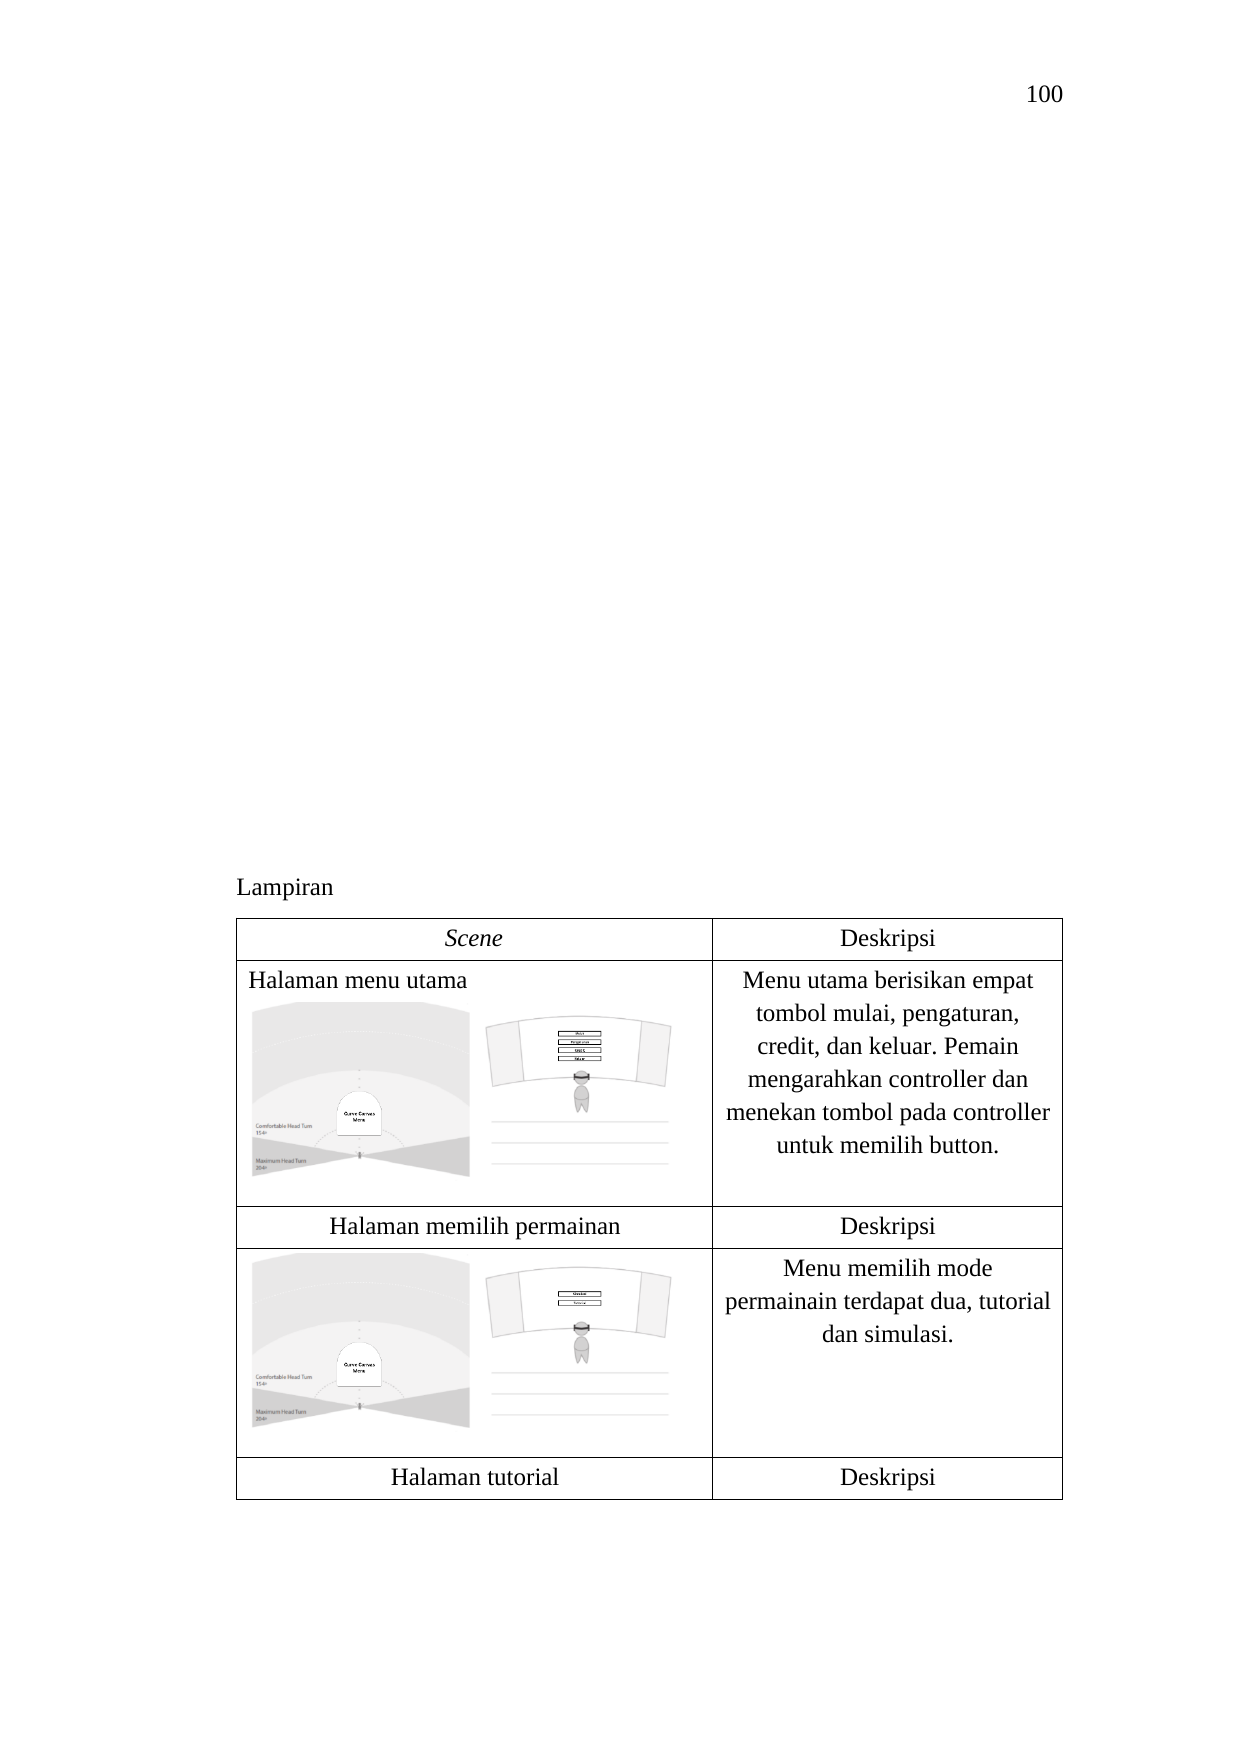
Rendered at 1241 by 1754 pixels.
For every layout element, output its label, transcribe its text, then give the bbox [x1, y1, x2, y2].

table_cell Menu memilih mode permainain terdapat dua, tutorial dan simulasi. [713, 1249, 1062, 1457]
picture [248, 1253, 702, 1449]
table_header Scene [237, 919, 712, 960]
table_cell Menu utama berisikan empat tombol mulai, pengaturan, credit, dan keluar. Pemain mengarahkan controller dan menekan tombol pada controller untuk memilih button. [713, 961, 1062, 1206]
picture [248, 1002, 702, 1198]
table_cell Halaman memilih permainan [237, 1207, 712, 1248]
table_cell Halaman tutorial [237, 1458, 712, 1499]
table_cell Halaman menu utama [237, 961, 712, 1206]
table_cell [237, 1249, 712, 1457]
text Lampiran [236, 872, 1063, 901]
table_cell Deskripsi [713, 1207, 1062, 1248]
table_cell Deskripsi [713, 1458, 1062, 1499]
table_header Deskripsi [713, 919, 1062, 960]
